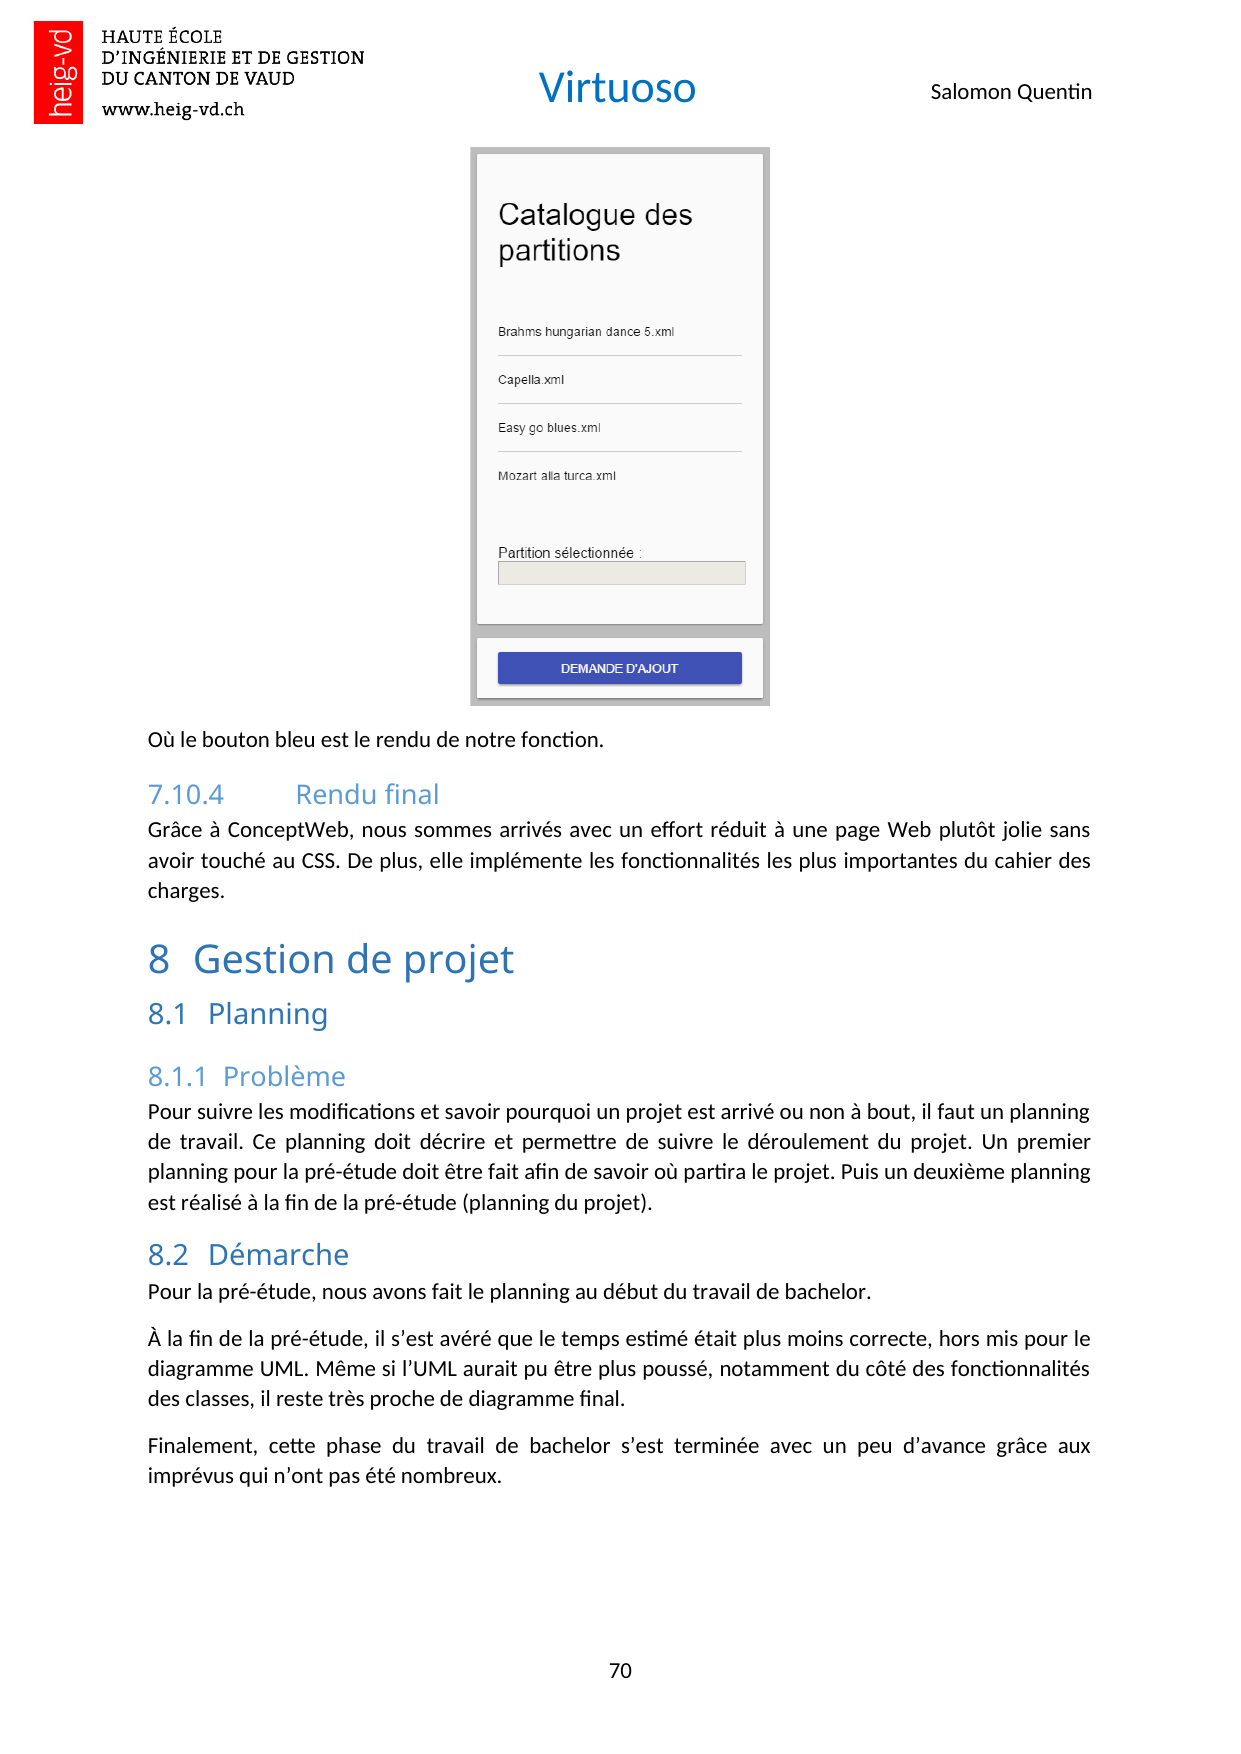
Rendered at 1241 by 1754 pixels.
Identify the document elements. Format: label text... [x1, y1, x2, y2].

picture [33, 21, 364, 124]
subtitle Rendu final [148, 776, 1093, 813]
subtitle Gestion de projet [148, 931, 1093, 985]
subtitle Problème [148, 1057, 1093, 1094]
text Pour suivre les modifications et savoir pourquoi un projet est arrivé ou non à bout, il faut un planning de travail. Ce planning doit décrire et permettre de suivre le déroulement du projet. Un premier planning pour la pré-étude doit être fait afin de savoir où partira le projet. Puis un deuxième planning est réalisé à la fin de la pré-étude (planning du projet). [148, 1097, 1093, 1216]
text Pour la pré-étude, nous avons fait le planning au début du travail de bachelor. [148, 1277, 1093, 1305]
text Finalement, cette phase du travail de bachelor s’est terminée avec un peu d’avance grâce aux imprévus qui n’ont pas été nombreux. [148, 1431, 1093, 1490]
subtitle Planning [148, 993, 1093, 1033]
text À la fin de la pré-étude, il s’est avéré que le temps estimé était plus moins correcte, hors mis pour le diagramme UML. Même si l’UML aurait pu être plus poussé, notamment du côté des fonctionnalités des classes, il reste très proche de diagramme final. [148, 1324, 1093, 1413]
picture [470, 147, 770, 706]
text Où le bouton bleu est le rendu de notre fonction. [148, 725, 1093, 753]
subtitle Démarche [148, 1234, 1093, 1274]
text Grâce à ConceptWeb, nous sommes arrivés avec un effort réduit à une page Web plutôt jolie sans avoir touché au CSS. De plus, elle implémente les fonctionnalités les plus importantes du cahier des charges. [148, 816, 1093, 904]
